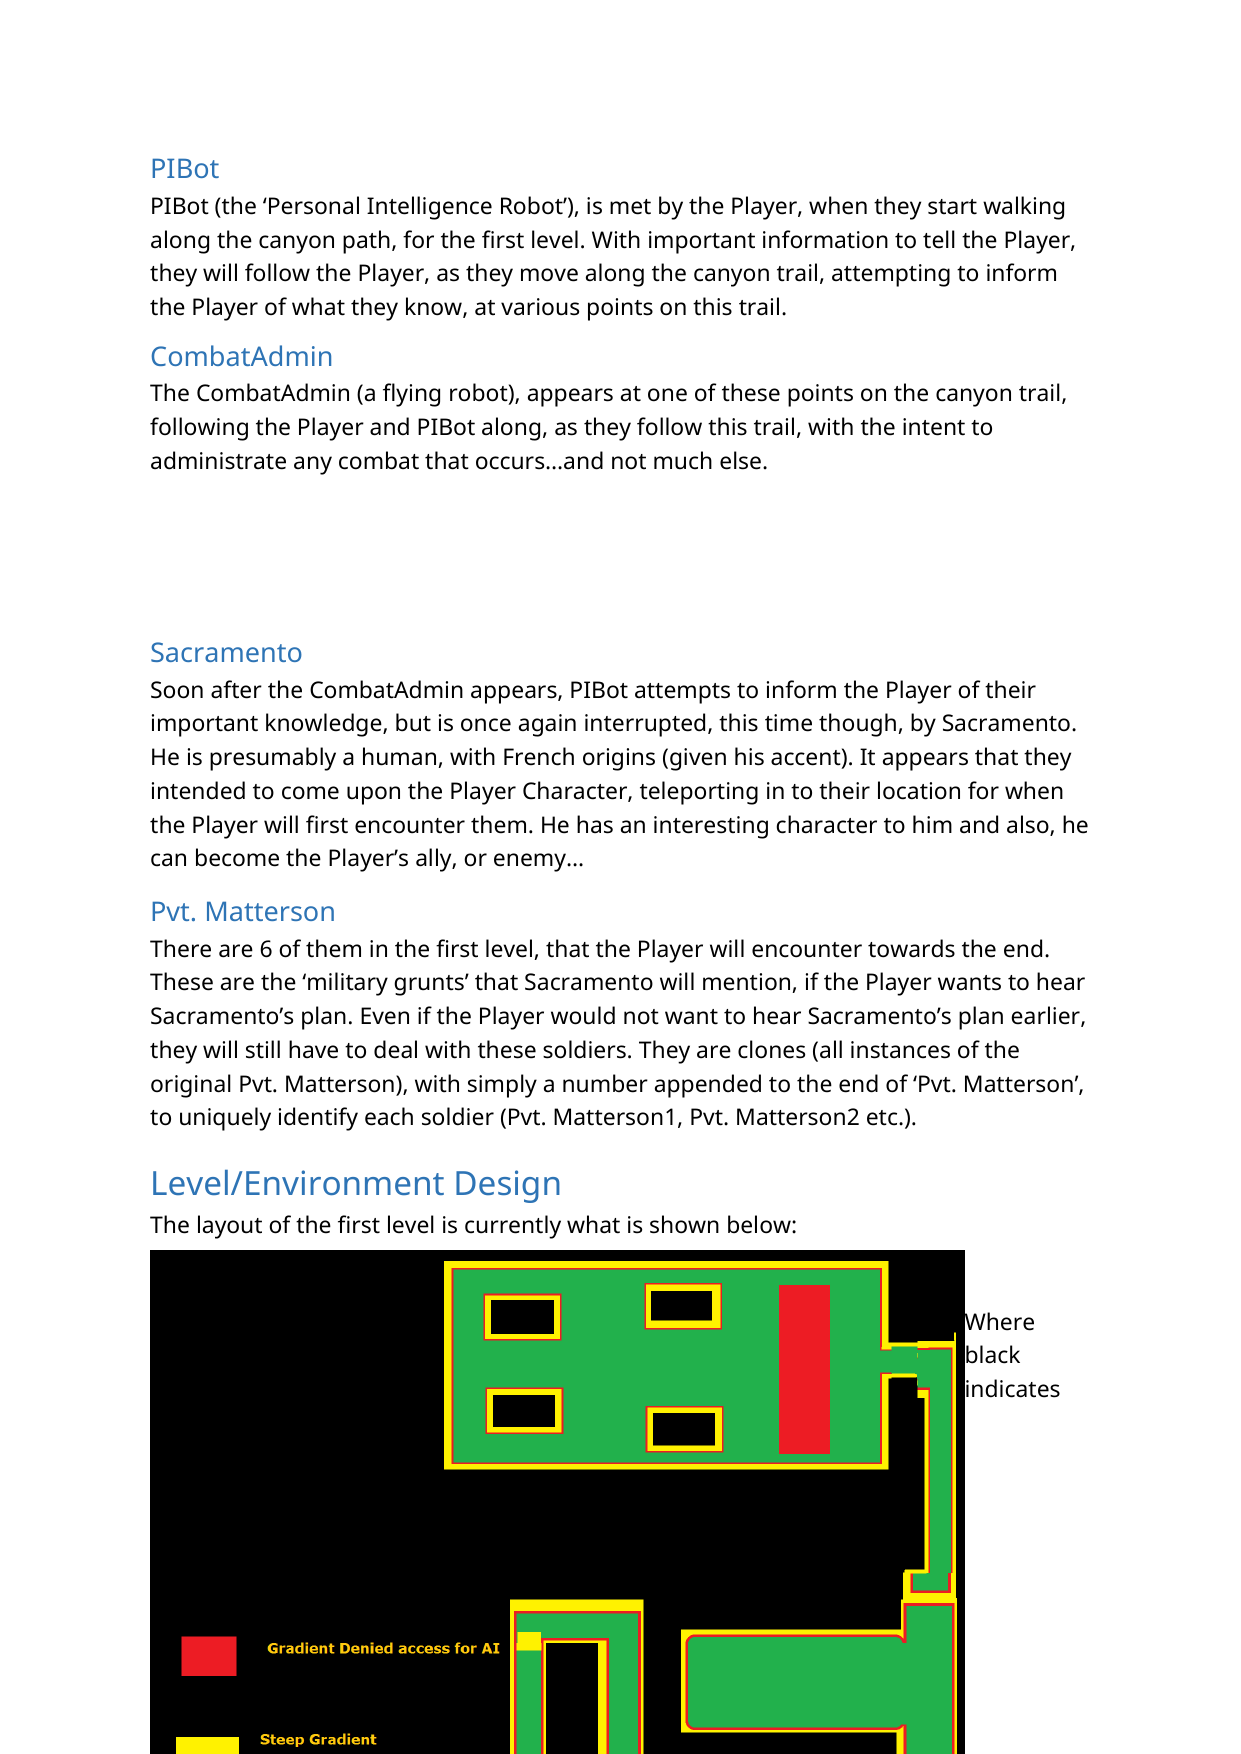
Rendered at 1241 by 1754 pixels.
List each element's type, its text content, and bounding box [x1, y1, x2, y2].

subtitle PIBot [150, 150, 1090, 187]
text Soon after the CombatAdmin appears, PIBot attempts to inform the Player of their important knowledge, but is once again interrupted, this time though, by Sacramento. He is presumably a human, with French origins (given his accent). It appears that they intended to come upon the Player Character, teleporting in to their location for when the Player will first encounter them. He has an interesting character to him and also, he can become the Player’s ally, or enemy… [150, 673, 1090, 873]
subtitle CombatAdmin [150, 337, 1090, 374]
text The layout of the first level is currently what is shown below: [150, 1209, 1090, 1240]
text There are 6 of them in the first level, that the Player will encounter towards the end. These are the ‘military grunts’ that Sacramento will mention, if the Player wants to hear Sacramento’s plan. Even if the Player would not want to hear Sacramento’s plan earlier, they will still have to deal with these soldiers. They are clones (all instances of the original Pvt. Matterson), with simply a number appended to the end of ‘Pvt. Matterson’, to uniquely identify each soldier (Pvt. Matterson1, Pvt. Matterson2 etc.). [150, 932, 1090, 1132]
text The CombatAdmin (a flying robot), appears at one of these points on the canyon trail, following the Player and PIBot along, as they follow this trail, with the intent to administrate any combat that occurs…and not much else. [150, 377, 1090, 476]
subtitle Pvt. Matterson [150, 893, 1090, 929]
subtitle Level/Environment Design [150, 1160, 1090, 1205]
subtitle Sacramento [150, 634, 1090, 671]
text Where black indicates areas that the player cannot get too and are at least 2 times higher than the player model. [965, 1306, 1090, 1404]
text PIBot (the ‘Personal Intelligence Robot’), is met by the Player, when they start walking along the canyon path, for the first level. With important information to tell the Player, they will follow the Player, as they move along the canyon trail, attempting to inform the Player of what they know, at various points on this trail. [150, 190, 1090, 322]
picture [150, 1250, 965, 1754]
